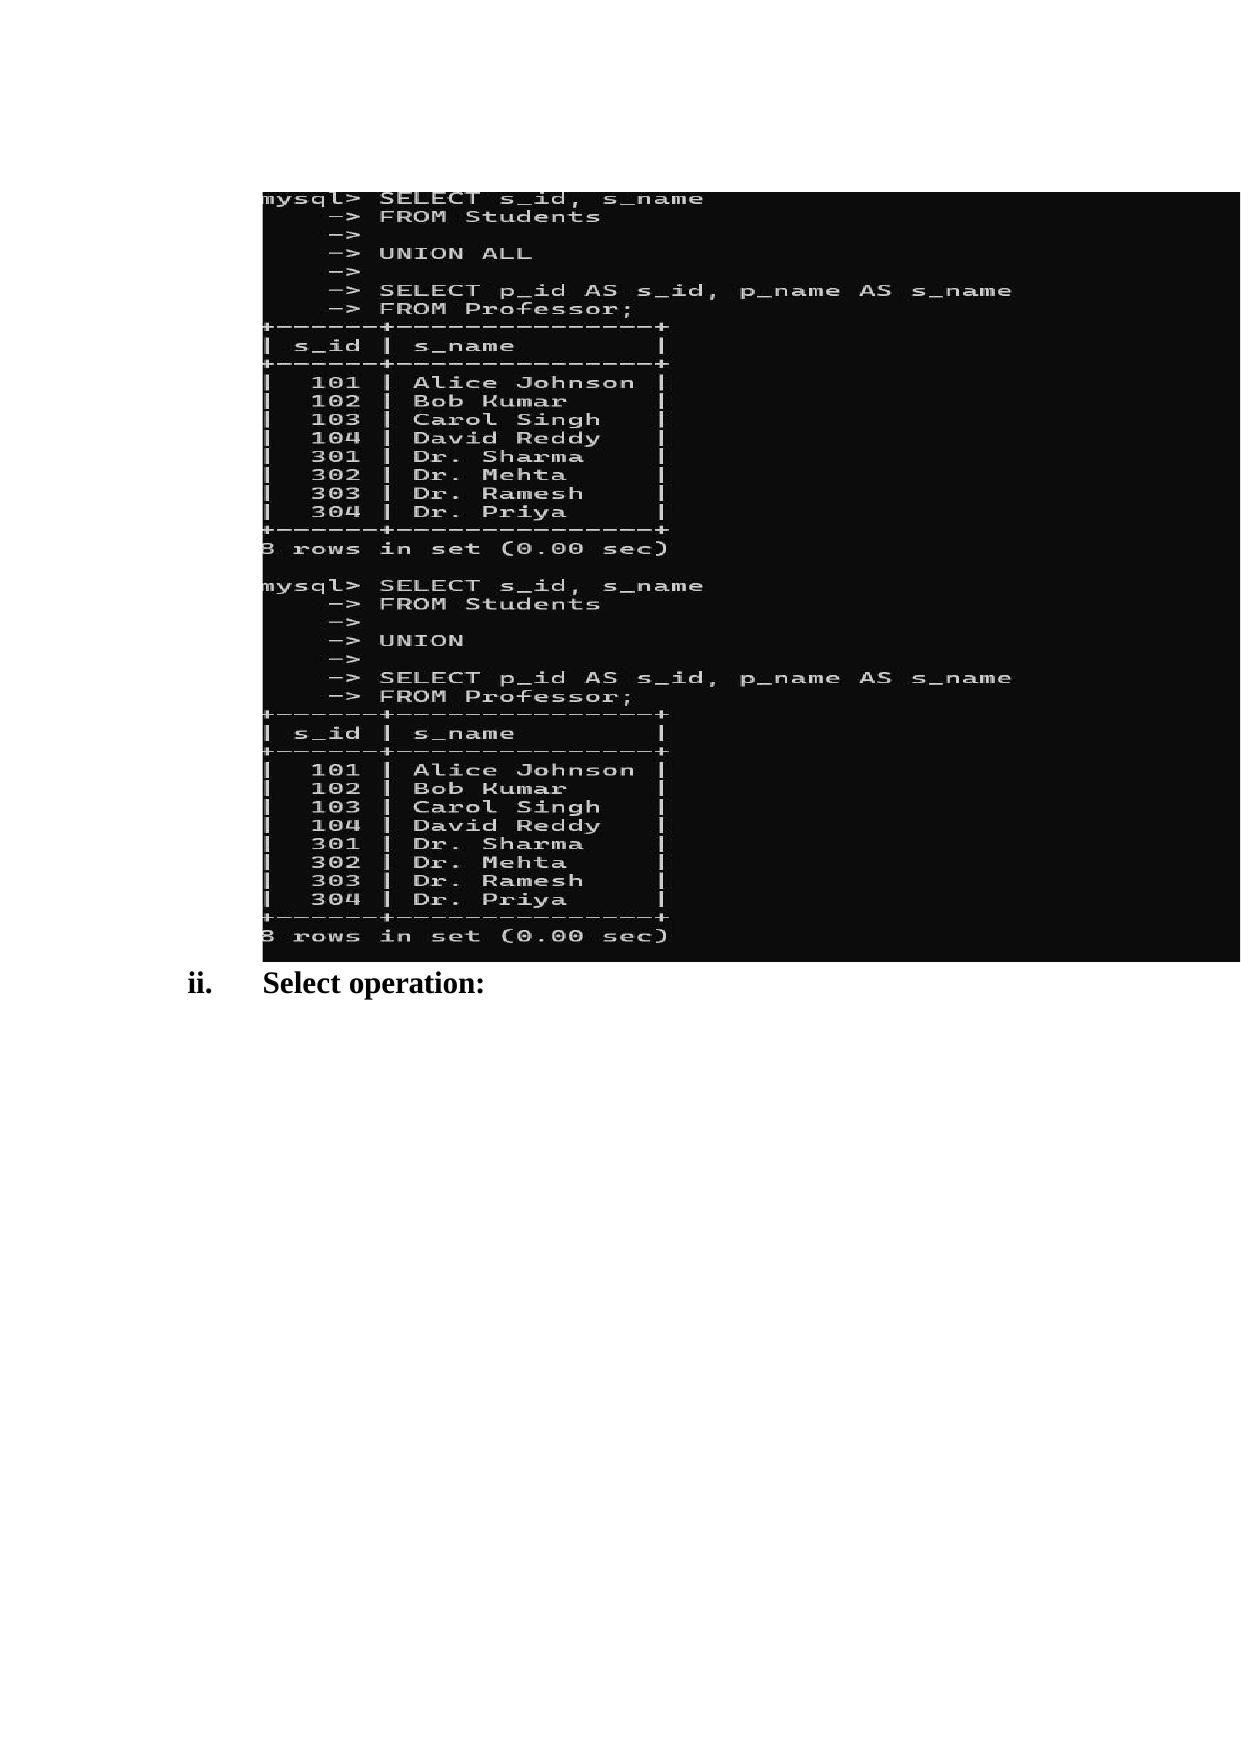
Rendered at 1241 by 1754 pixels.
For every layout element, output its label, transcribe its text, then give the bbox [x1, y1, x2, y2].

list Select operation: [187, 964, 1240, 1000]
picture [262, 192, 1241, 962]
